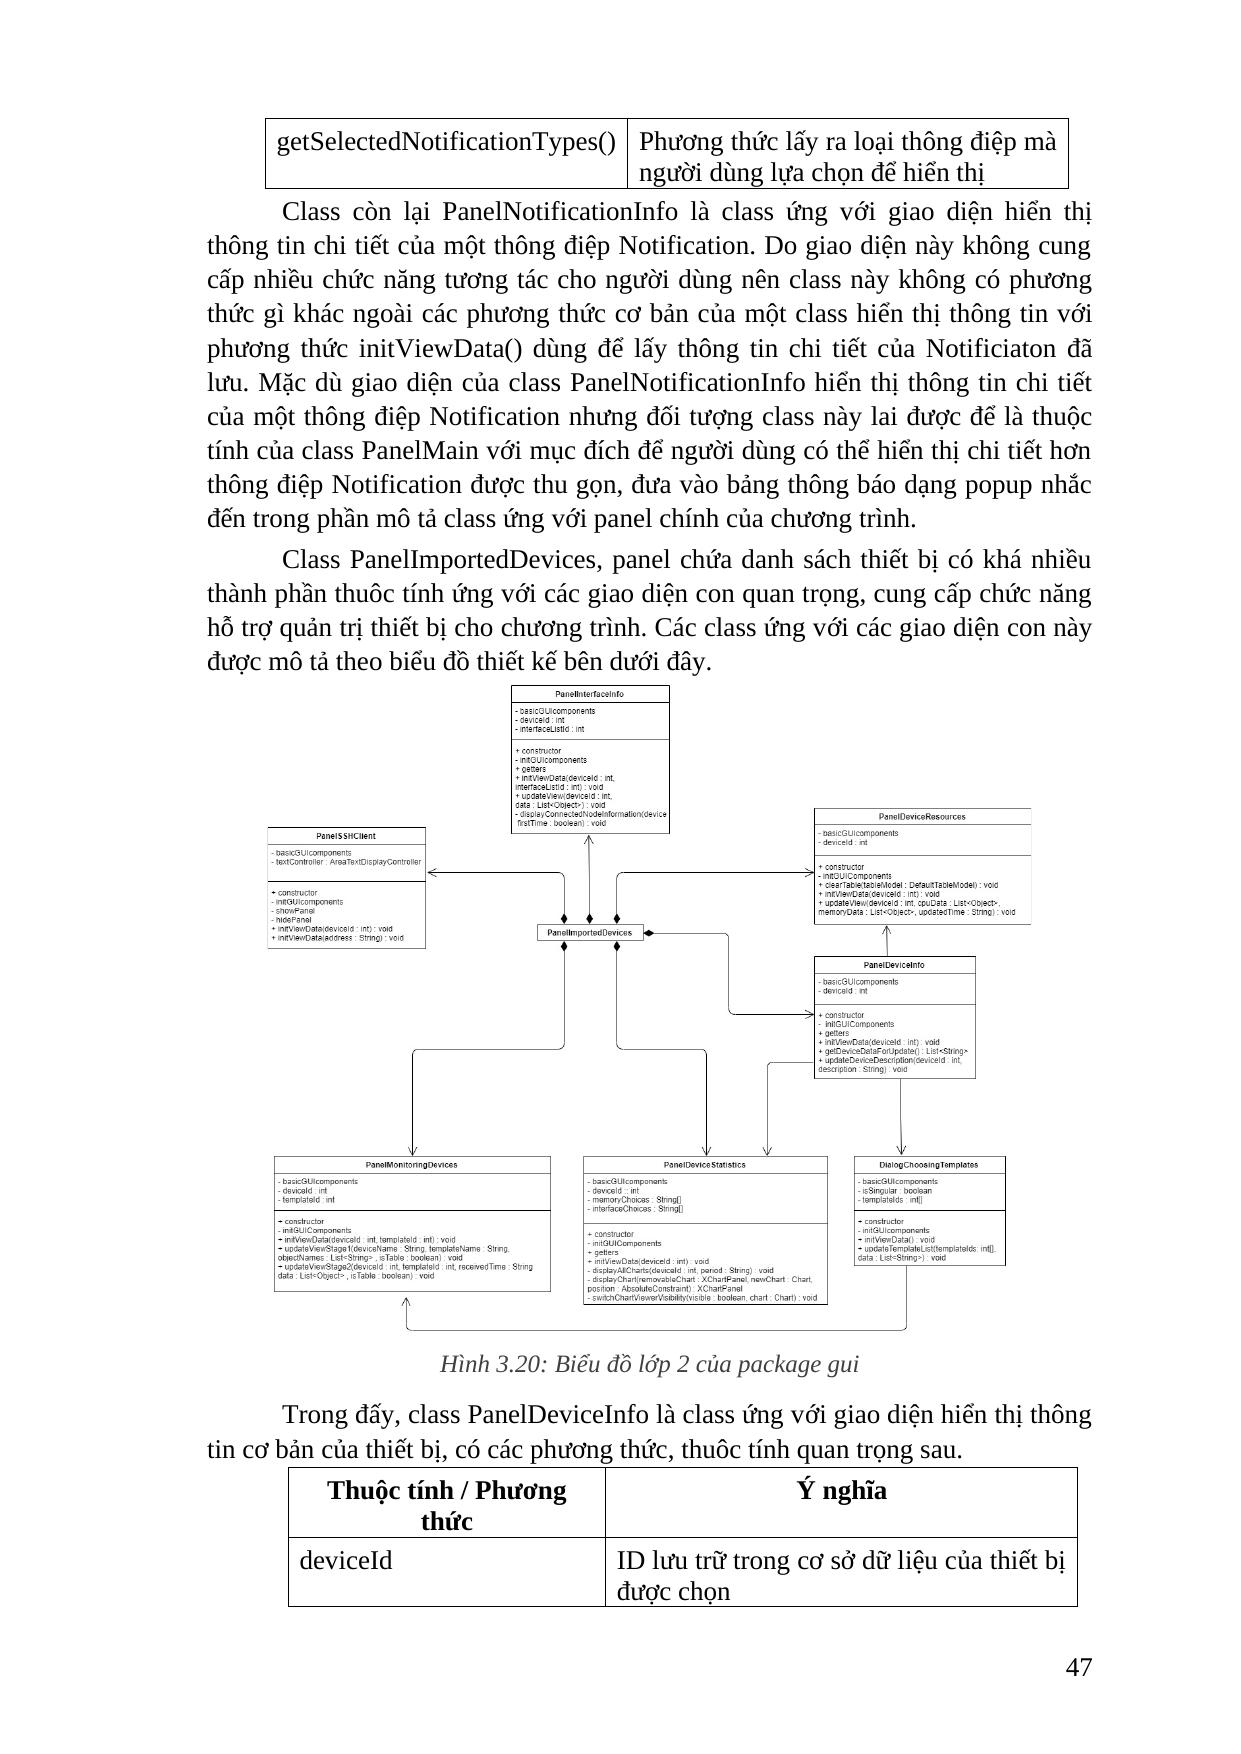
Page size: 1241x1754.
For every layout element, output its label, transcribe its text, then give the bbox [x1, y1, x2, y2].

table_header Ý nghĩa [606, 1468, 1077, 1537]
table_cell Phương thức lấy ra loại thông điệp mà người dùng lựa chọn để hiển thị [628, 119, 1068, 188]
text Trong đấy, class PanelDeviceInfo là class ứng với giao diện hiển thị thông tin cơ bản của thiết bị, có các phương thức, thuôc tính quan trọng sau. [207, 1399, 1092, 1464]
table_cell ID lưu trữ trong cơ sở dữ liệu của thiết bị được chọn [606, 1538, 1077, 1606]
text Class còn lại PanelNotificationInfo là class ứng với giao diện hiển thị thông tin chi tiết của một thông điệp Notification. Do giao diện này không cung cấp nhiều chức năng tương tác cho người dùng nên class này không có phương thức gì khác ngoài các phương thức cơ bản của một class hiển thị thông tin với phương thức initViewData() dùng để lấy thông tin chi tiết của Notificiaton đã lưu. Mặc dù giao diện của class PanelNotificationInfo hiển thị thông tin chi tiết của một thông điệp Notification nhưng đối tượng class này lai được để là thuộc tính của class PanelMain với mục đích để người dùng có thể hiển thị chi tiết hơn thông điệp Notification được thu gọn, đưa vào bảng thông báo dạng popup nhắc đến trong phần mô tả class ứng với panel chính của chương trình. [207, 195, 1092, 534]
table_cell deviceId [289, 1538, 605, 1606]
picture [267, 685, 1032, 1340]
table_header Thuộc tính / Phương thức [289, 1468, 605, 1537]
text Class PanelImportedDevices, panel chứa danh sách thiết bị có khá nhiều thành phần thuôc tính ứng với các giao diện con quan trọng, cung cấp chức năng hỗ trợ quản trị thiết bị cho chương trình. Các class ứng với các giao diện con này được mô tả theo biểu đồ thiết kế bên dưới đây. [207, 543, 1092, 677]
table_cell getSelectedNotificationTypes() [266, 119, 627, 188]
